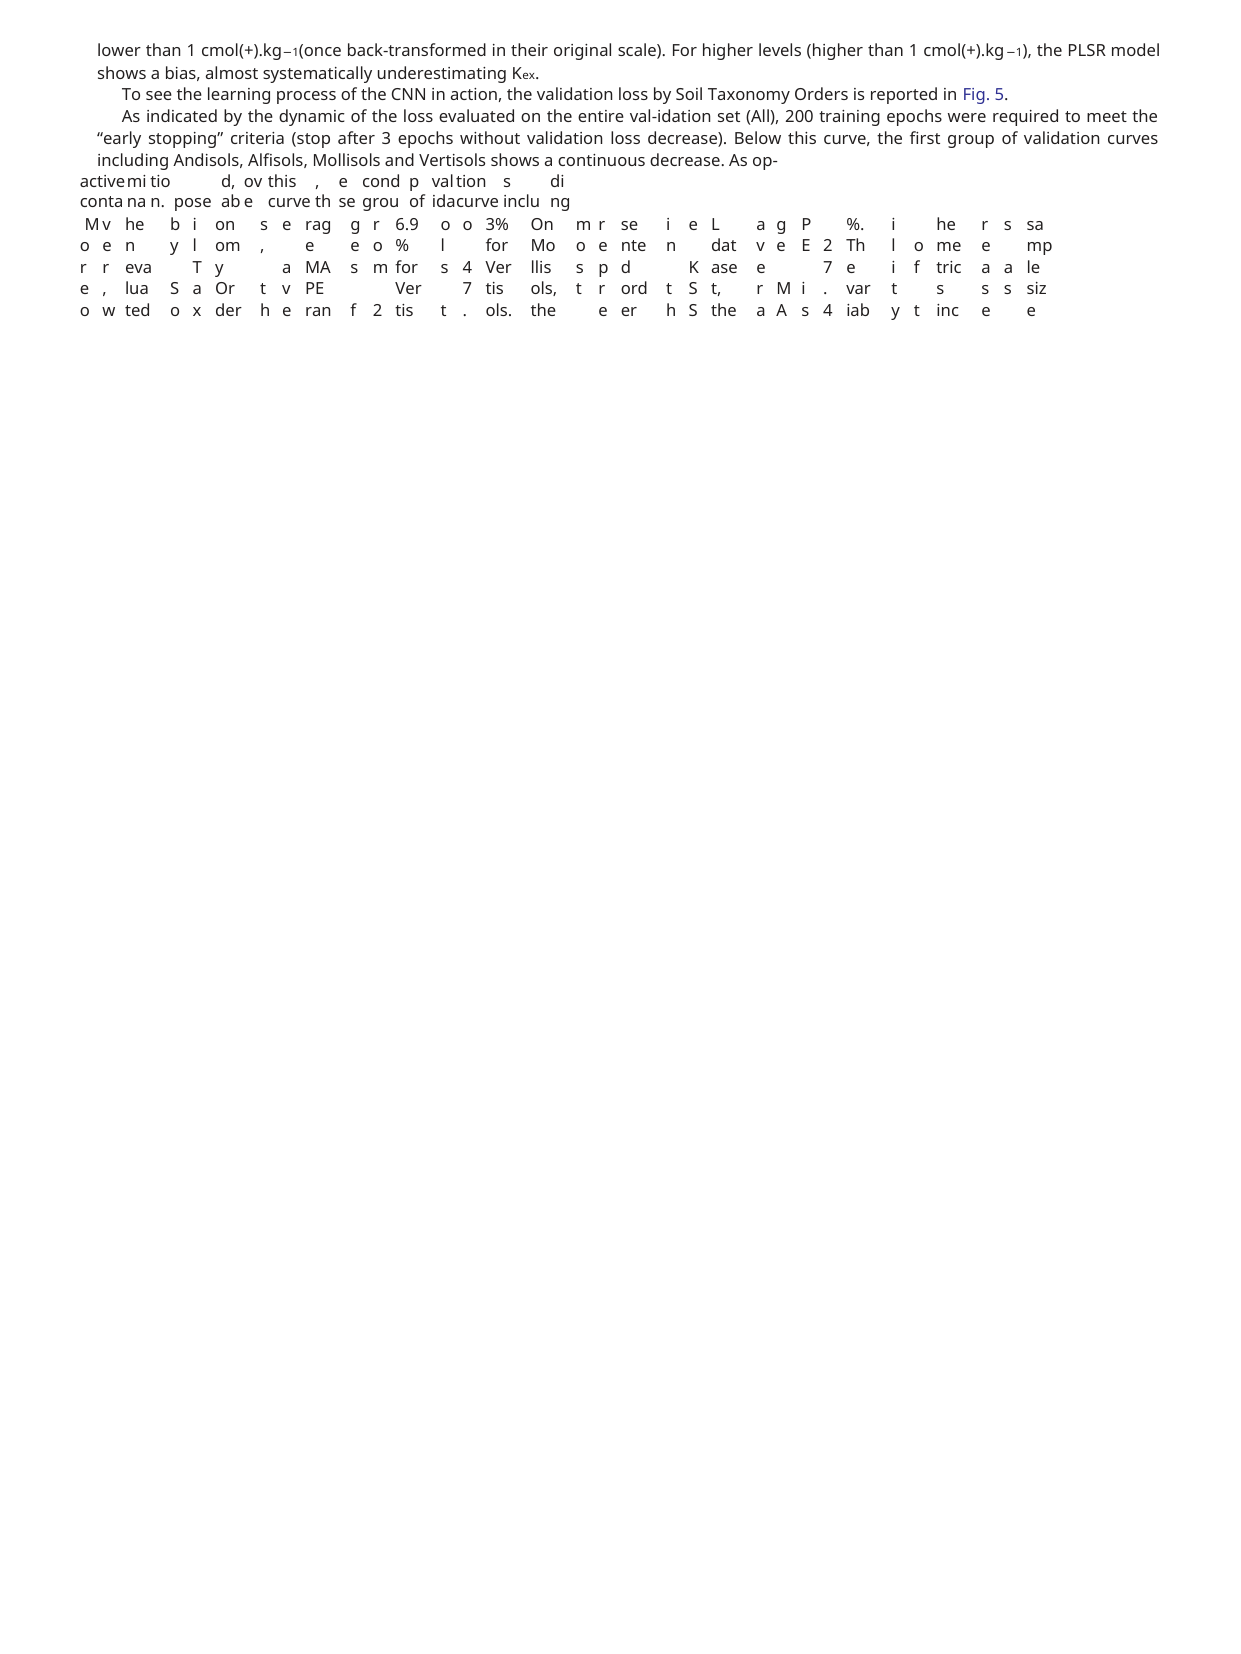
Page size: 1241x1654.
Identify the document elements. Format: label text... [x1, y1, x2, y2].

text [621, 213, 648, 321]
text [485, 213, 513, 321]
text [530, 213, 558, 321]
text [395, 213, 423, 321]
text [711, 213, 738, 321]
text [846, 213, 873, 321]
text As indicated by the dynamic of the loss evaluated on the entire val-idation set (All), 200 training epochs were required to meet the “early stopping” criteria (stop after 3 epochs without validation loss decrease). Below this curve, the first group of validation curves including Andisols, Alfisols, Mollisols and Vertisols shows a continuous decrease. As op- [97, 105, 1161, 170]
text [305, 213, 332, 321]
text active contamination. posed, above this curve, the second group of validation curves including [432, 171, 573, 212]
text To see the learning process of the CNN in action, the validation loss by Soil Taxonomy Orders is reported in Fig. 5. [97, 84, 1163, 105]
text lower than 1 cmol(+).kg−1(once back-transformed in their original scale). For higher levels (higher than 1 cmol(+).kg−1), the PLSR model shows a bias, almost systematically underestimating Kex. [97, 39, 1161, 84]
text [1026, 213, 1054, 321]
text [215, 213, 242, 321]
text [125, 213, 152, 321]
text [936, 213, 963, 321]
